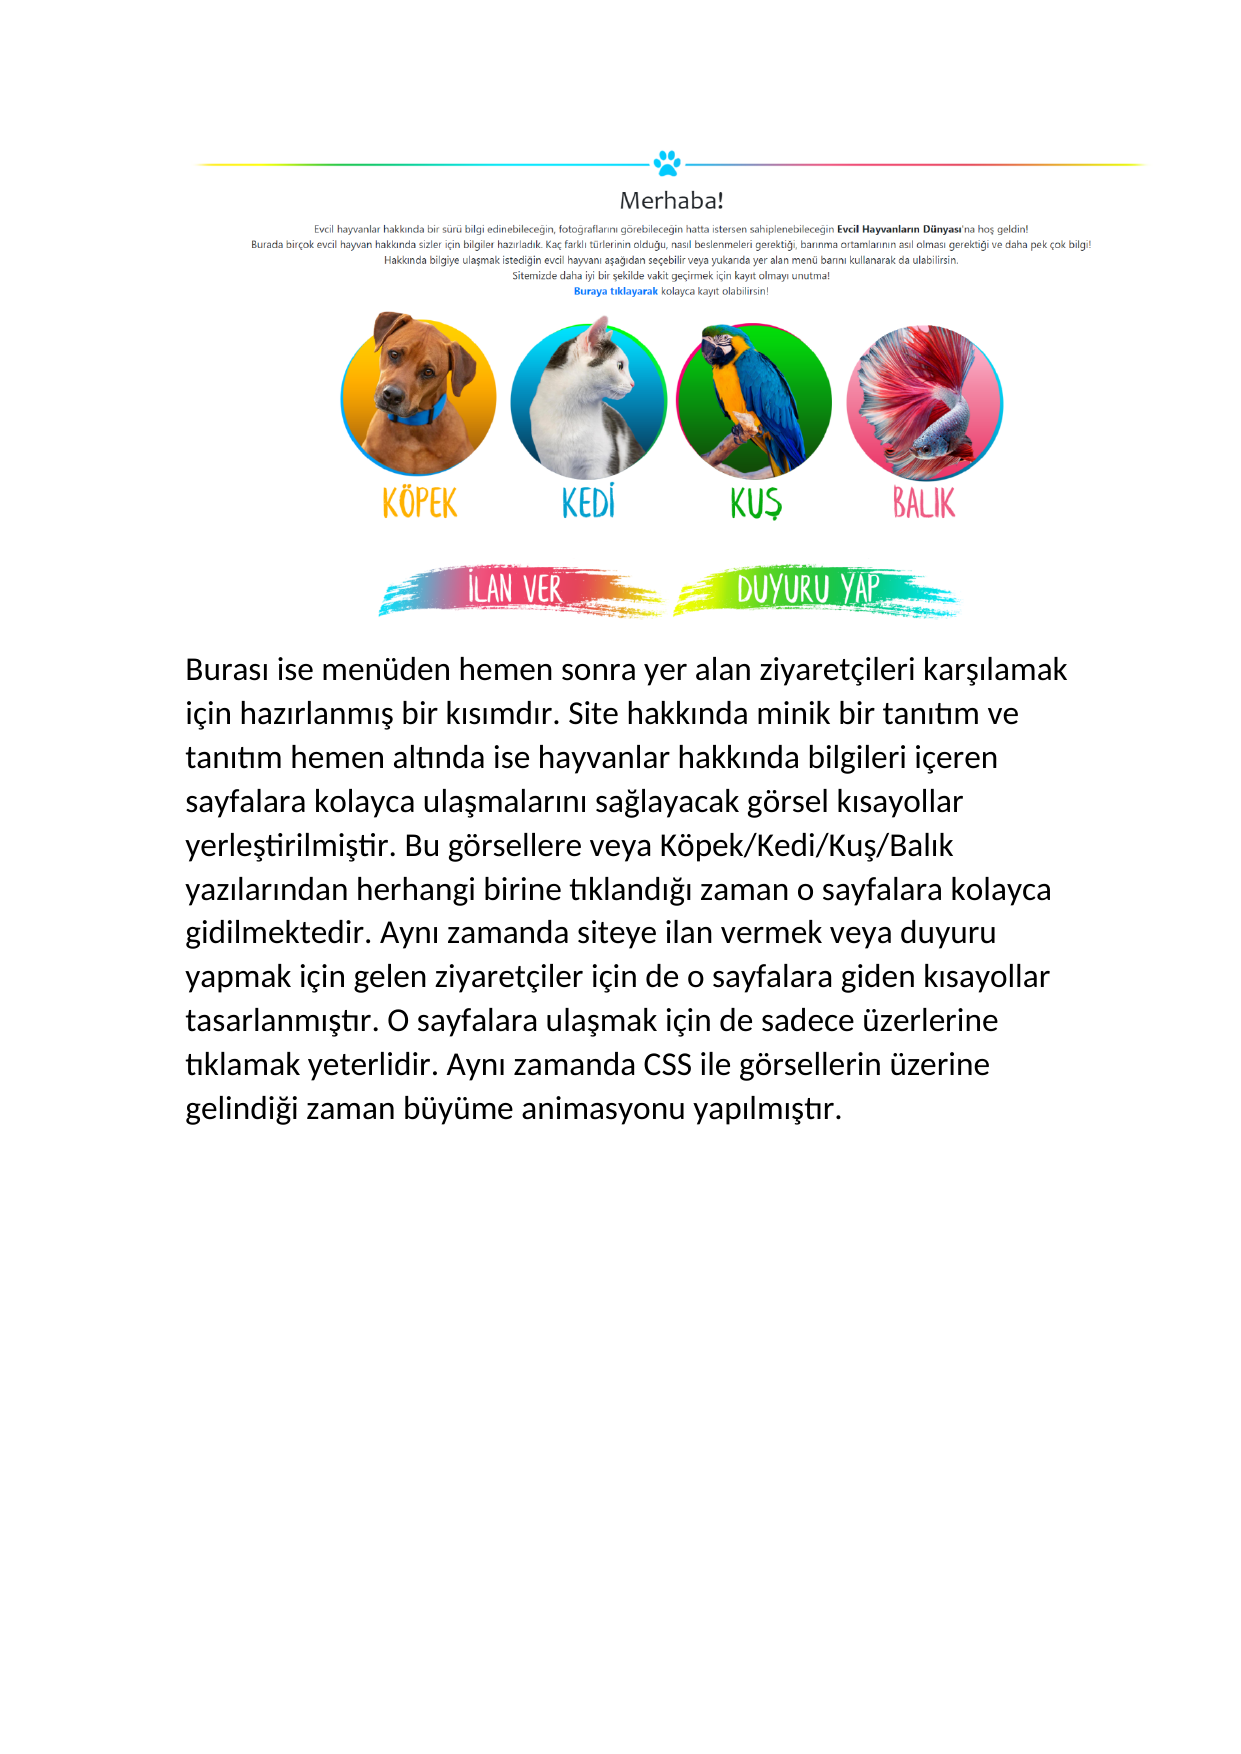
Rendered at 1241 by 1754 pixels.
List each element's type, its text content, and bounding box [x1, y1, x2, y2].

picture [185, 147, 1165, 629]
text Burası ise menüden hemen sonra yer alan ziyaretçileri karşılamak için hazırlanmış bir kısımdır. Site hakkında minik bir tanıtım ve tanıtım hemen altında ise hayvanlar hakkında bilgileri içeren sayfalara kolayca ulaşmalarını sağlayacak görsel kısayollar yerleştirilmiştir. Bu görsellere veya Köpek/Kedi/Kuş/Balık yazılarından herhangi birine tıklandığı zaman o sayfalara kolayca gidilmektedir. Aynı zamanda siteye ilan vermek veya duyuru yapmak için gelen ziyaretçiler için de o sayfalara giden kısayollar tasarlanmıştır. O sayfalara ulaşmak için de sadece üzerlerine tıklamak yeterlidir. Aynı zamanda CSS ile görsellerin üzerine gelindiği zaman büyüme animasyonu yapılmıştır. [185, 648, 1093, 1128]
